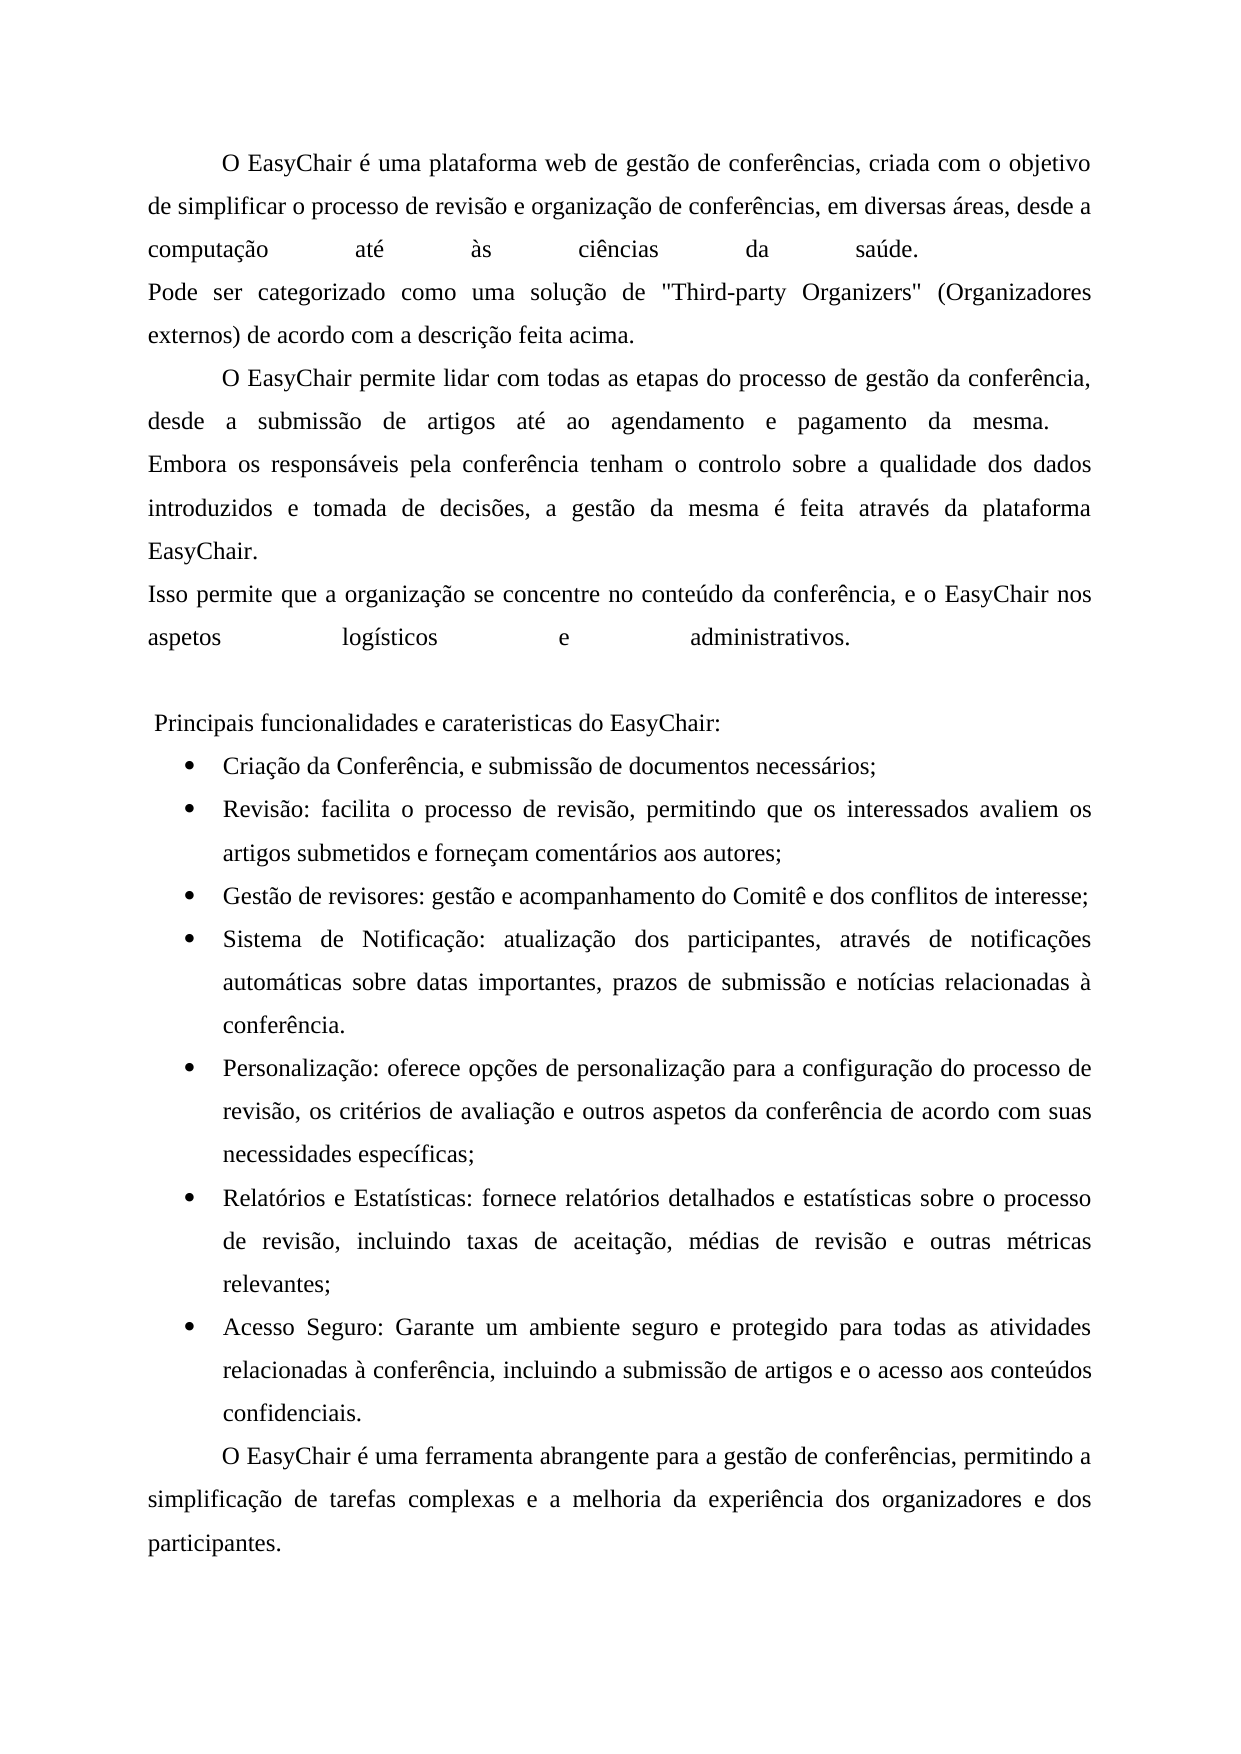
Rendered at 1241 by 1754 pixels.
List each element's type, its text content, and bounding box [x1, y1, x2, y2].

list Sistema de Notificação: atualização dos participantes, através de notificações automáticas sobre datas importantes, prazos de submissão e notícias relacionadas à conferência. [185, 924, 1092, 1039]
text O EasyChair permite lidar com todas as etapas do processo de gestão da conferência, desde a submissão de artigos até ao agendamento e pagamento da mesma. Embora os responsáveis pela conferência tenham o controlo sobre a qualidade dos dados introduzidos e tomada de decisões, a gestão da mesma é feita através da plataforma EasyChair. Isso permite que a organização se concentre no conteúdo da conferência, e o EasyChair nos aspetos logísticos e administrativos. Principais funcionalidades e carateristicas do EasyChair: [148, 363, 1092, 737]
text O EasyChair é uma ferramenta abrangente para a gestão de conferências, permitindo a simplificação de tarefas complexas e a melhoria da experiência dos organizadores e dos participantes. [148, 1441, 1092, 1556]
list Criação da Conferência, e submissão de documentos necessários; [185, 751, 1092, 780]
list Acesso Seguro: Garante um ambiente seguro e protegido para todas as atividades relacionadas à conferência, incluindo a submissão de artigos e o acesso aos conteúdos confidenciais. [185, 1312, 1092, 1427]
list Gestão de revisores: gestão e acompanhamento do Comitê e dos conflitos de interesse; [185, 881, 1092, 909]
list Revisão: facilita o processo de revisão, permitindo que os interessados avaliem os artigos submetidos e forneçam comentários aos autores; [185, 794, 1092, 866]
list Relatórios e Estatísticas: fornece relatórios detalhados e estatísticas sobre o processo de revisão, incluindo taxas de aceitação, médias de revisão e outras métricas relevantes; [185, 1183, 1092, 1298]
list Personalização: oferece opções de personalização para a configuração do processo de revisão, os critérios de avaliação e outros aspetos da conferência de acordo com suas necessidades específicas; [185, 1053, 1092, 1168]
text O EasyChair é uma plataforma web de gestão de conferências, criada com o objetivo de simplificar o processo de revisão e organização de conferências, em diversas áreas, desde a computação até às ciências da saúde. Pode ser categorizado como uma solução de "Third-party Organizers" (Organizadores externos) de acordo com a descrição feita acima. [148, 148, 1092, 349]
